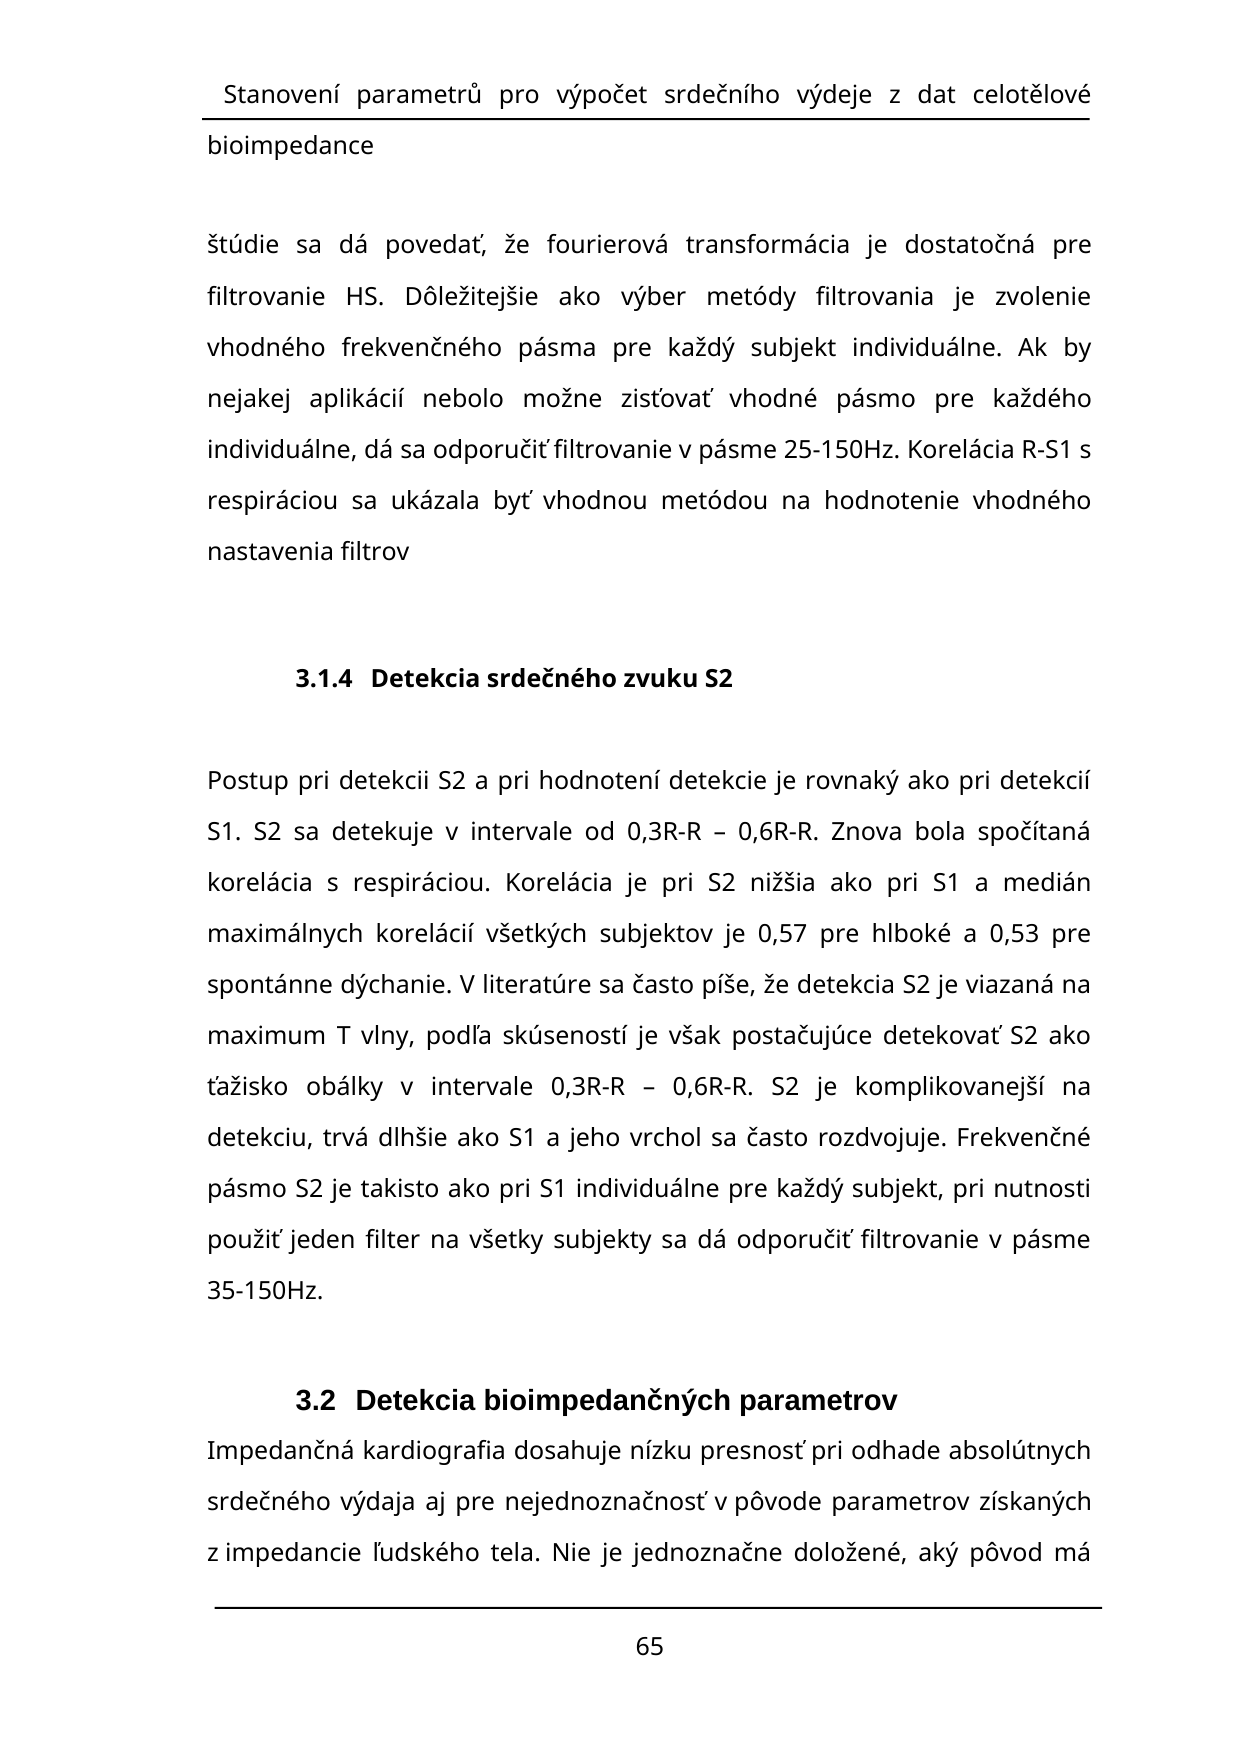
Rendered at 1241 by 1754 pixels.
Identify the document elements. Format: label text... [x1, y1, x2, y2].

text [207, 227, 1092, 567]
subtitle Detekcia bioimpedančných parametrov [295, 1383, 1092, 1416]
subtitle Detekcia srdečného zvuku S2 [295, 661, 1092, 694]
text Postup pri detekcii S2 a pri hodnotení detekcie je rovnaký ako pri detekcií S1. S2 sa detekuje v intervale od 0,3R-R – 0,6R-R. Znova bola spočítaná korelácia s respiráciou. Korelácia je pri S2 nižšia ako pri S1 a medián maximálnych korelácií všetkých subjektov je 0,57 pre hlboké a 0,53 pre spontánne dýchanie. V literatúre sa často píše, že detekcia S2 je viazaná na maximum T vlny, podľa skúseností je však postačujúce detekovať S2 ako ťažisko obálky v intervale 0,3R-R – 0,6R-R. S2 je komplikovanejší na detekciu, trvá dlhšie ako S1 a jeho vrchol sa často rozdvojuje. Frekvenčné pásmo S2 je takisto ako pri S1 individuálne pre každý subjekt, pri nutnosti použiť jeden filter na všetky subjekty sa dá odporučiť filtrovanie v pásme 35-150Hz. [207, 763, 1092, 1307]
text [207, 1433, 1092, 1569]
